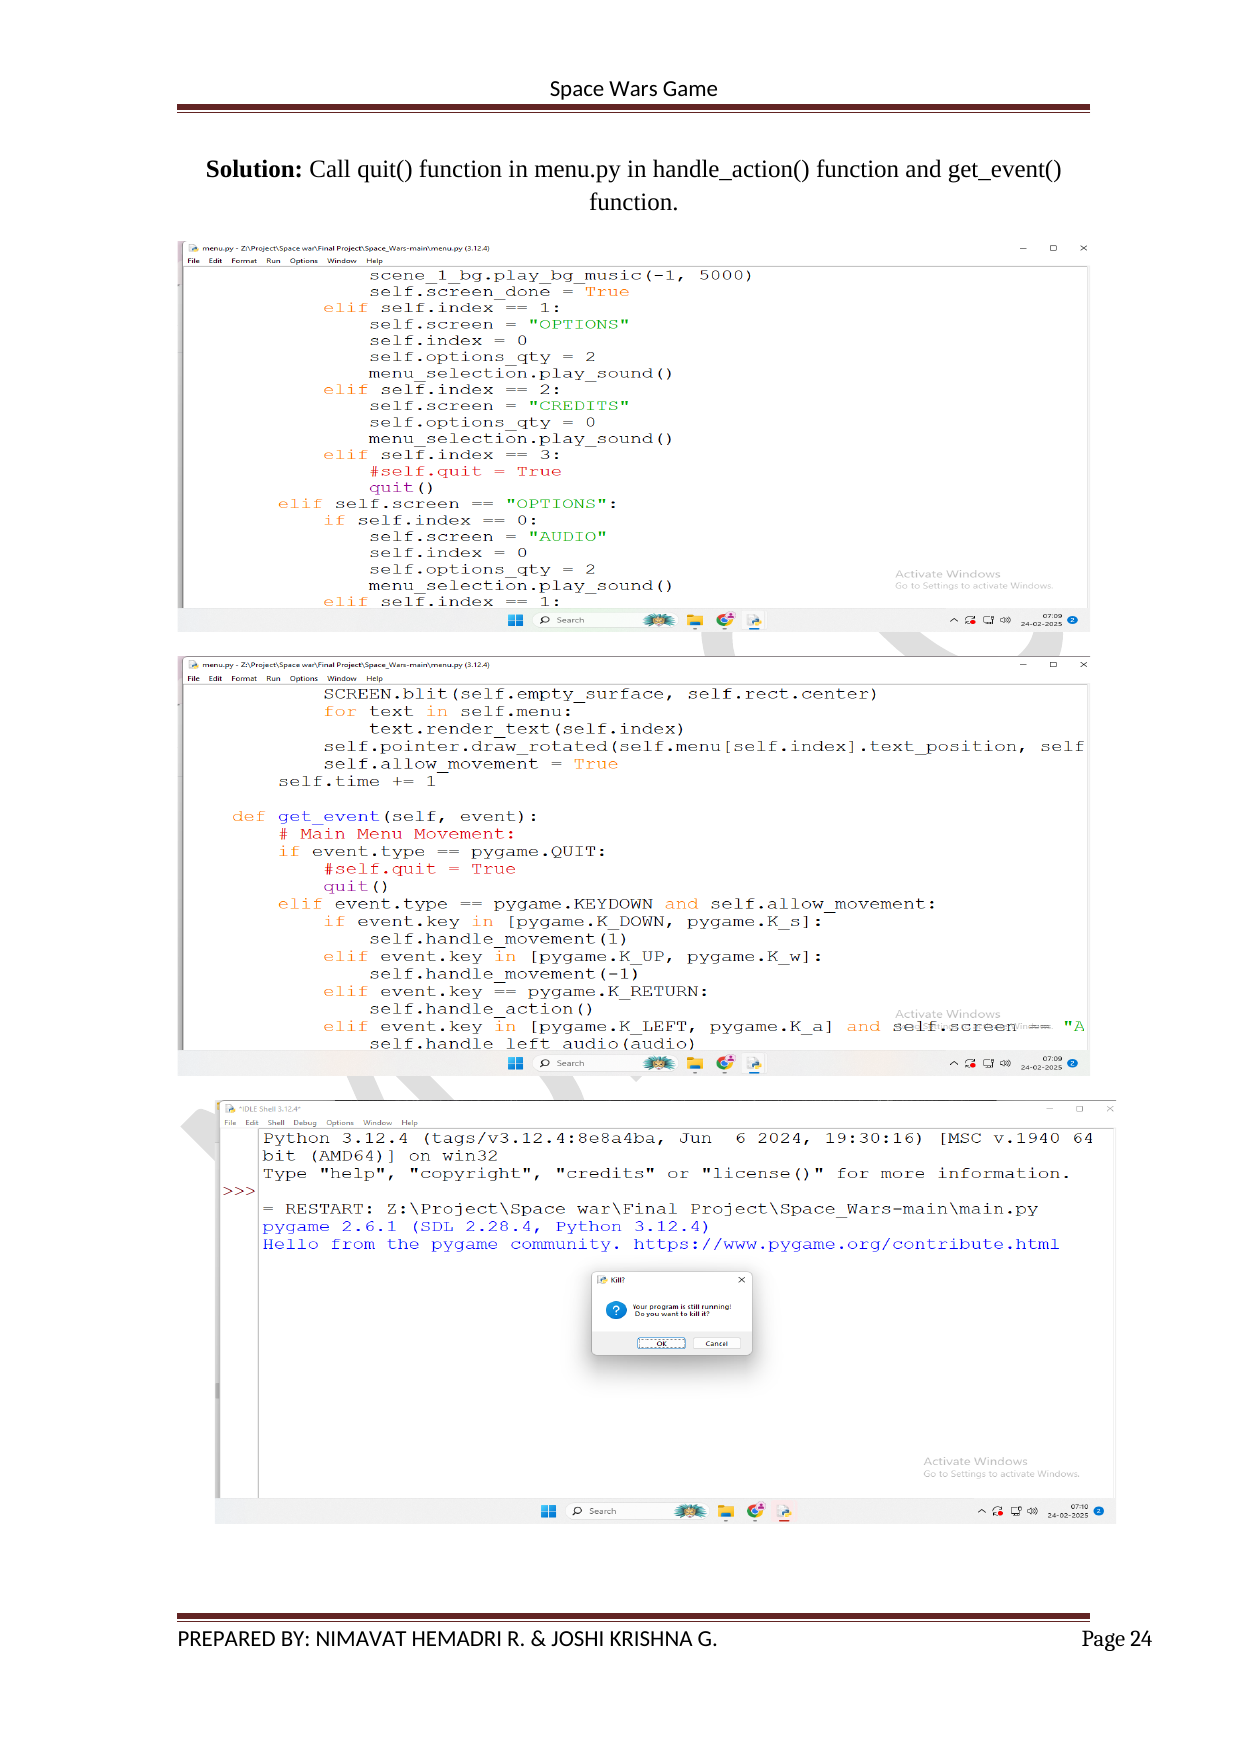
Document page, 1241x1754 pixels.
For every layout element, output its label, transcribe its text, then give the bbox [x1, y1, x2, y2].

text Solution: Call quit() function in menu.py in handle_action() function and get_event() function. [177, 154, 1090, 216]
picture [177, 656, 1091, 1076]
picture [177, 241, 1091, 632]
picture [214, 1100, 1117, 1524]
